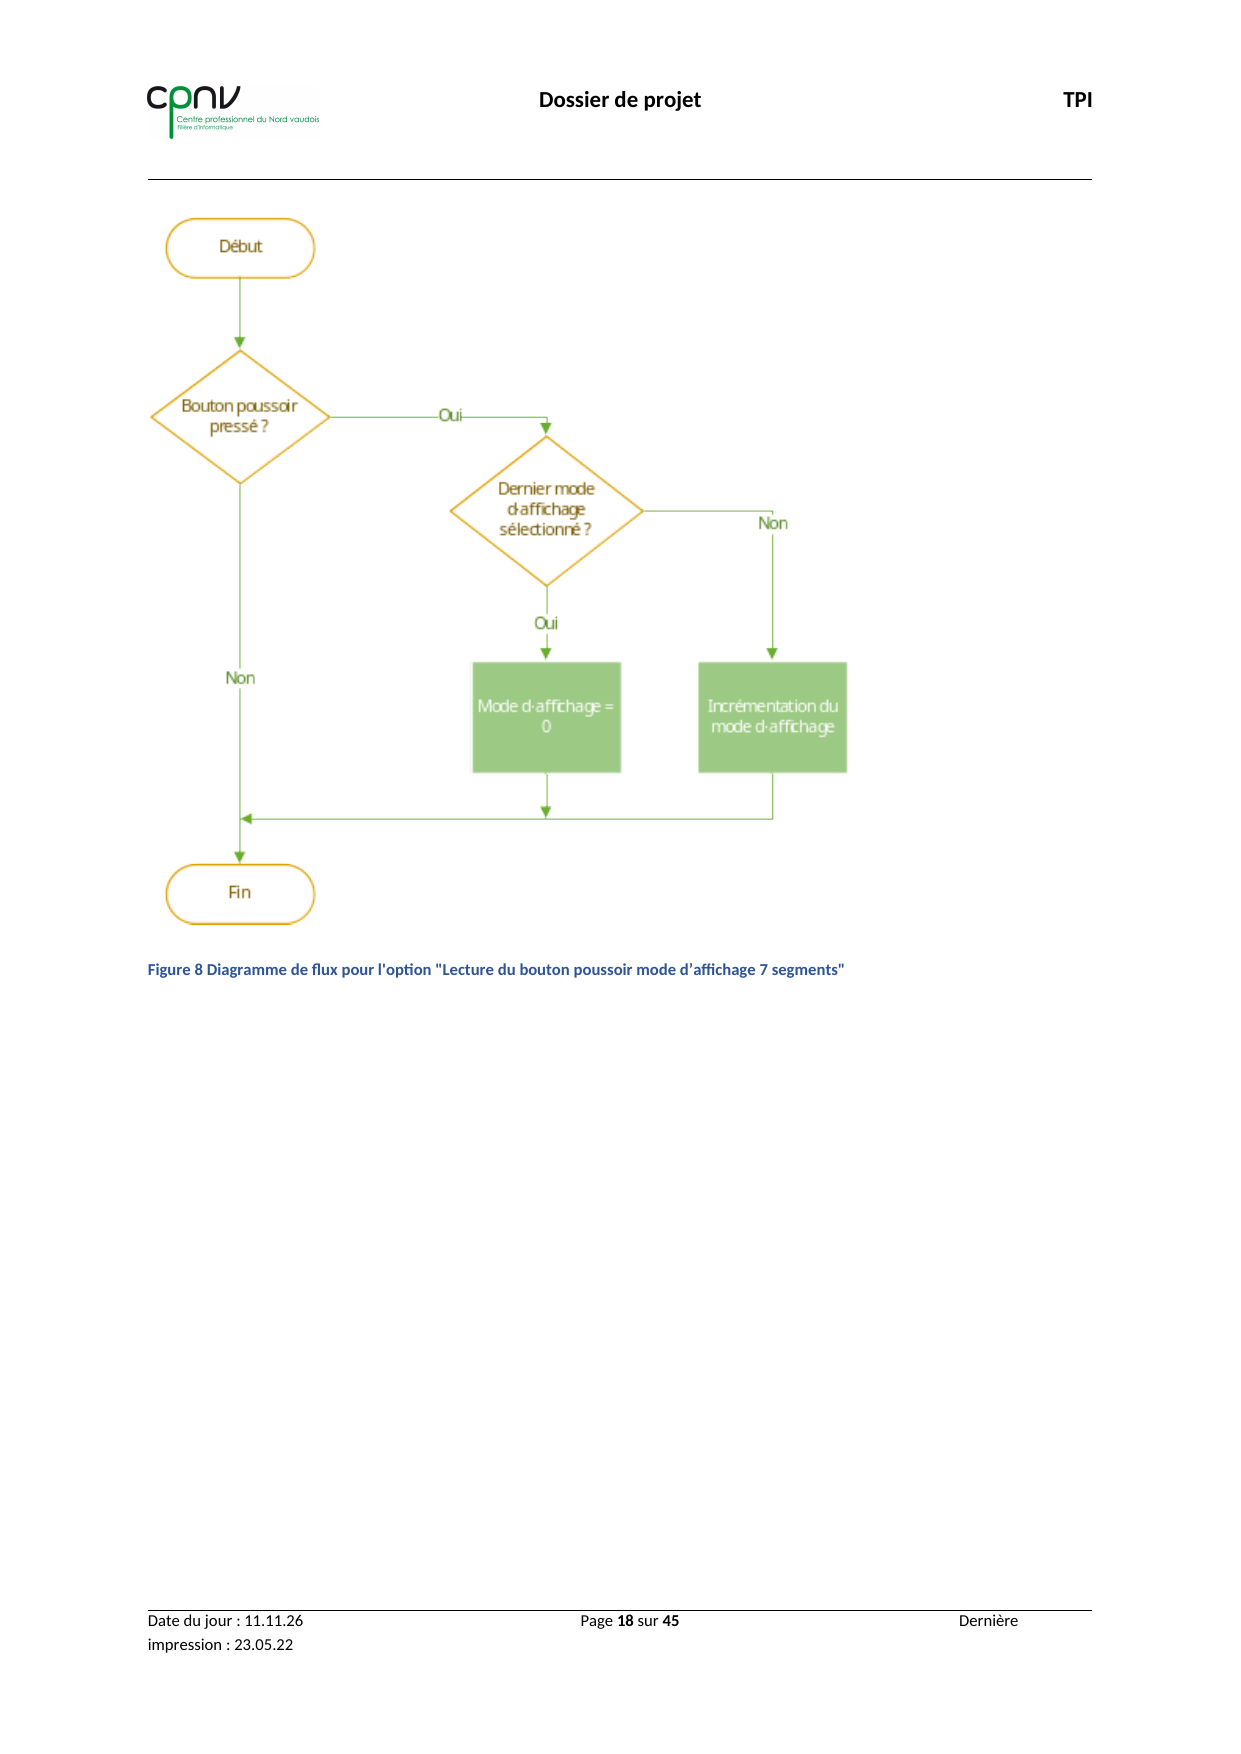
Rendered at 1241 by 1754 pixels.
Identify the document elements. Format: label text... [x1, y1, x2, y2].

text Figure 8 Diagramme de flux pour l'option "Lecture du bouton poussoir mode d’affichage 7 segments" [148, 960, 1092, 980]
picture [147, 86, 319, 139]
